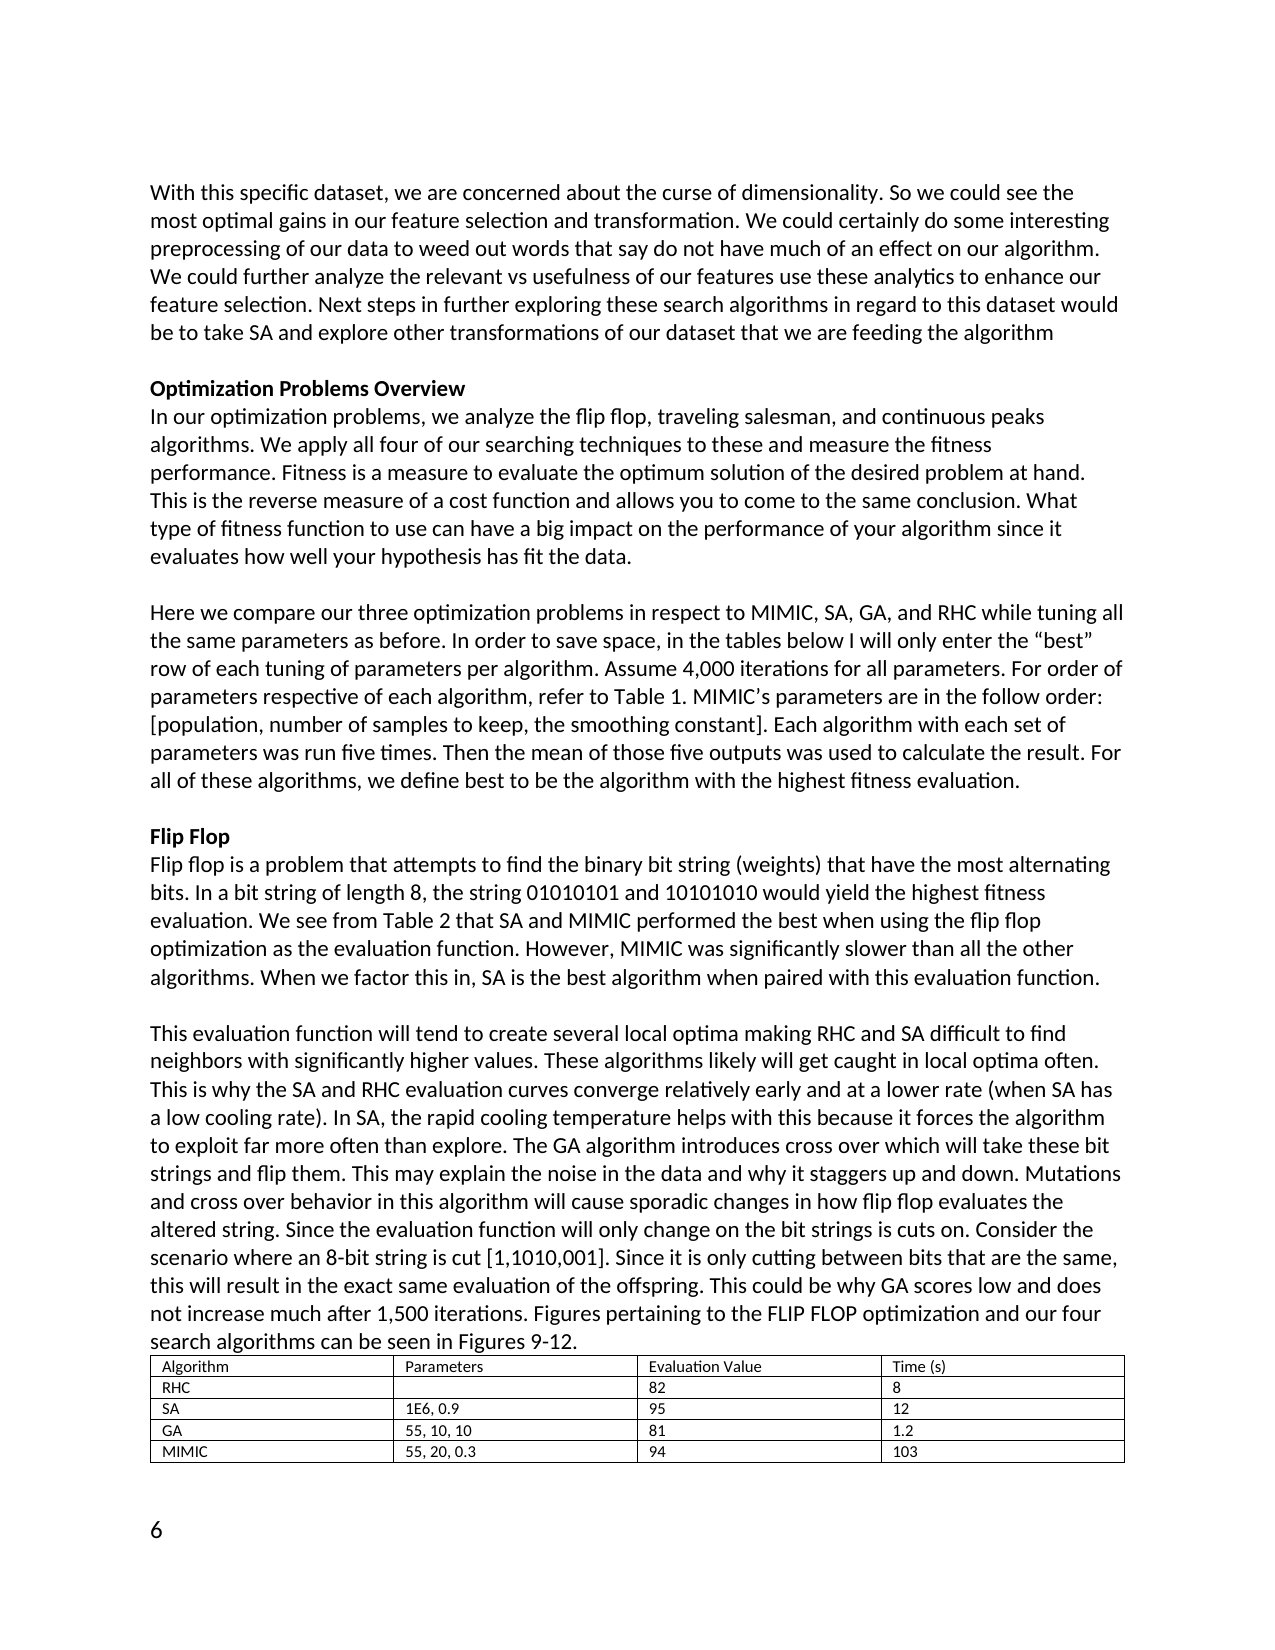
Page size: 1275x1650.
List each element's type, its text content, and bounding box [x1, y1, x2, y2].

table_header Algorithm [151, 1356, 393, 1376]
table_header Parameters [394, 1356, 637, 1376]
text Optimization Problems Overview [150, 374, 1125, 402]
table_cell 12 [882, 1399, 1124, 1419]
table_cell 94 [638, 1441, 881, 1462]
table_cell 1.2 [882, 1420, 1124, 1440]
table_cell 55, 20, 0.3 [394, 1441, 637, 1462]
table_cell 8 [882, 1377, 1124, 1398]
table_cell 1E6, 0.9 [394, 1399, 637, 1419]
text Flip Flop [150, 822, 1125, 851]
text With this specific dataset, we are concerned about the curse of dimensionality. So we could see the most optimal gains in our feature selection and transformation. We could certainly do some interesting preprocessing of our data to weed out words that say do not have much of an effect on our algorithm. We could further analyze the relevant vs usefulness of our features use these analytics to enhance our feature selection. Next steps in further exploring these search algorithms in regard to this dataset would be to take SA and explore other transformations of our dataset that we are feeding the algorithm [150, 178, 1125, 346]
table_cell [394, 1377, 637, 1398]
text Flip flop is a problem that attempts to find the binary bit string (weights) that have the most alternating bits. In a bit string of length 8, the string 01010101 and 10101010 would yield the highest fitness evaluation. We see from Table 2 that SA and MIMIC performed the best when using the flip flop optimization as the evaluation function. However, MIMIC was significantly slower than all the other algorithms. When we factor this in, SA is the best algorithm when paired with this evaluation function. [150, 851, 1125, 991]
text Here we compare our three optimization problems in respect to MIMIC, SA, GA, and RHC while tuning all the same parameters as before. In order to save space, in the tables below I will only enter the “best” row of each tuning of parameters per algorithm. Assume 4,000 iterations for all parameters. For order of parameters respective of each algorithm, refer to Table 1. MIMIC’s parameters are in the follow order: [population, number of samples to keep, the smoothing constant]. Each algorithm with each set of parameters was run five times. Then the mean of those five outputs was used to calculate the result. For all of these algorithms, we define best to be the algorithm with the highest fitness evaluation. [150, 598, 1125, 794]
table_cell SA [151, 1399, 393, 1419]
text In our optimization problems, we analyze the flip flop, traveling salesman, and continuous peaks algorithms. We apply all four of our searching techniques to these and measure the fitness performance. Fitness is a measure to evaluate the optimum solution of the desired problem at hand. This is the reverse measure of a cost function and allows you to come to the same conclusion. What type of fitness function to use can have a big impact on the performance of your algorithm since it evaluates how well your hypothesis has fit the data. [150, 402, 1125, 570]
table_cell 55, 10, 10 [394, 1420, 637, 1440]
table_cell 82 [638, 1377, 881, 1398]
table_cell 81 [638, 1420, 881, 1440]
table_header Evaluation Value [638, 1356, 881, 1376]
table_cell 95 [638, 1399, 881, 1419]
text This evaluation function will tend to create several local optima making RHC and SA difficult to find neighbors with significantly higher values. These algorithms likely will get caught in local optima often. This is why the SA and RHC evaluation curves converge relatively early and at a lower rate (when SA has a low cooling rate). In SA, the rapid cooling temperature helps with this because it forces the algorithm to exploit far more often than explore. The GA algorithm introduces cross over which will take these bit strings and flip them. This may explain the noise in the data and why it staggers up and down. Mutations and cross over behavior in this algorithm will cause sporadic changes in how flip flop evaluates the altered string. Since the evaluation function will only change on the bit strings is cuts on. Consider the scenario where an 8-bit string is cut [1,1010,001]. Since it is only cutting between bits that are the same, this will result in the exact same evaluation of the offspring. This could be why GA scores low and does not increase much after 1,500 iterations. Figures pertaining to the FLIP FLOP optimization and our four search algorithms can be seen in Figures 9-12. [150, 1019, 1125, 1355]
table_cell MIMIC [151, 1441, 393, 1462]
table_cell GA [151, 1420, 393, 1440]
table_cell RHC [151, 1377, 393, 1398]
table_cell 103 [882, 1441, 1124, 1462]
table_header Time (s) [882, 1356, 1124, 1376]
